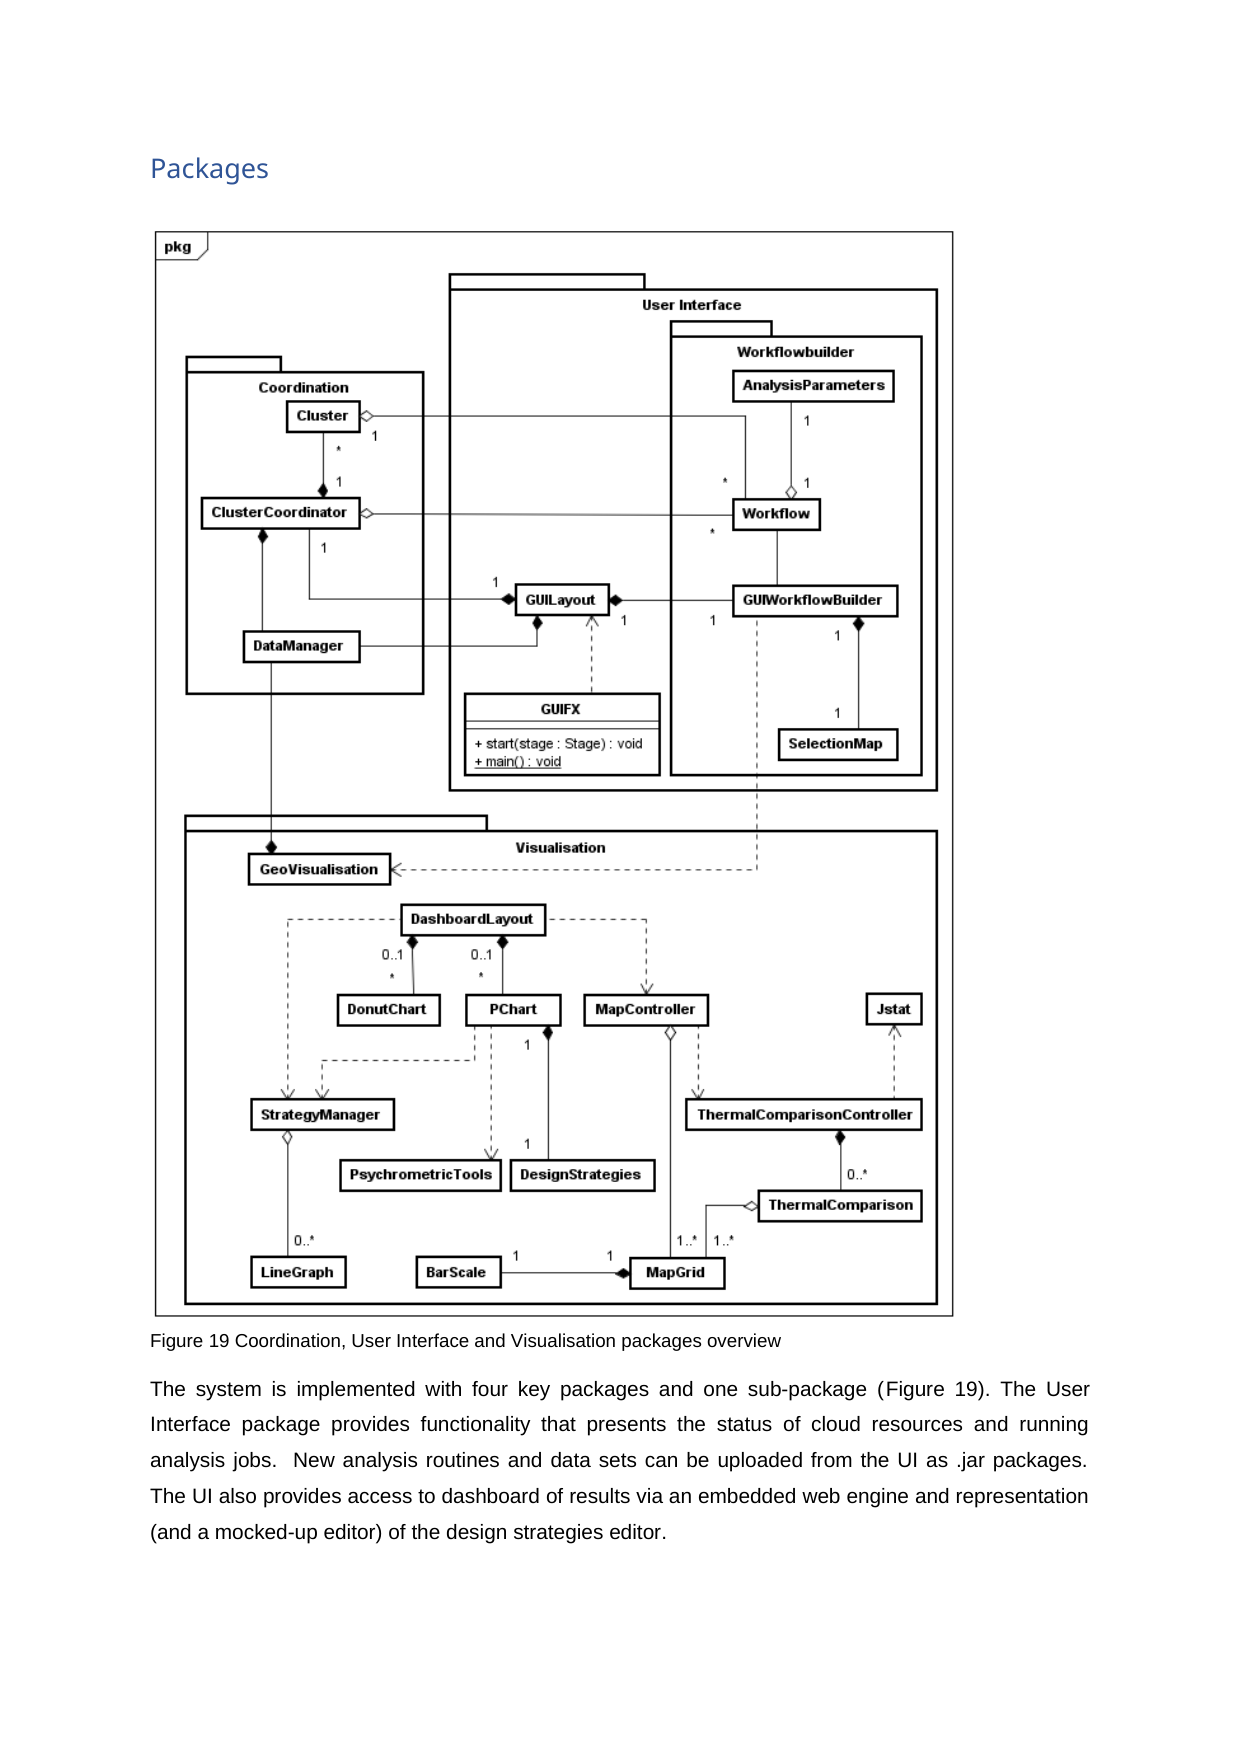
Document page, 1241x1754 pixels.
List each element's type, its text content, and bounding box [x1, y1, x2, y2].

subtitle Packages [150, 150, 1090, 187]
text The system is implemented with four key packages and one sub-package (Figure 17). The User Interface package provides functionality that presents the status of cloud resources and running analysis jobs. New analysis routines and data sets can be uploaded from the UI as .jar packages. The UI also provides access to dashboard of results via an embedded web engine and representation (and a mocked-up editor) of the design strategies editor. [150, 1376, 1090, 1544]
picture [150, 230, 956, 1318]
